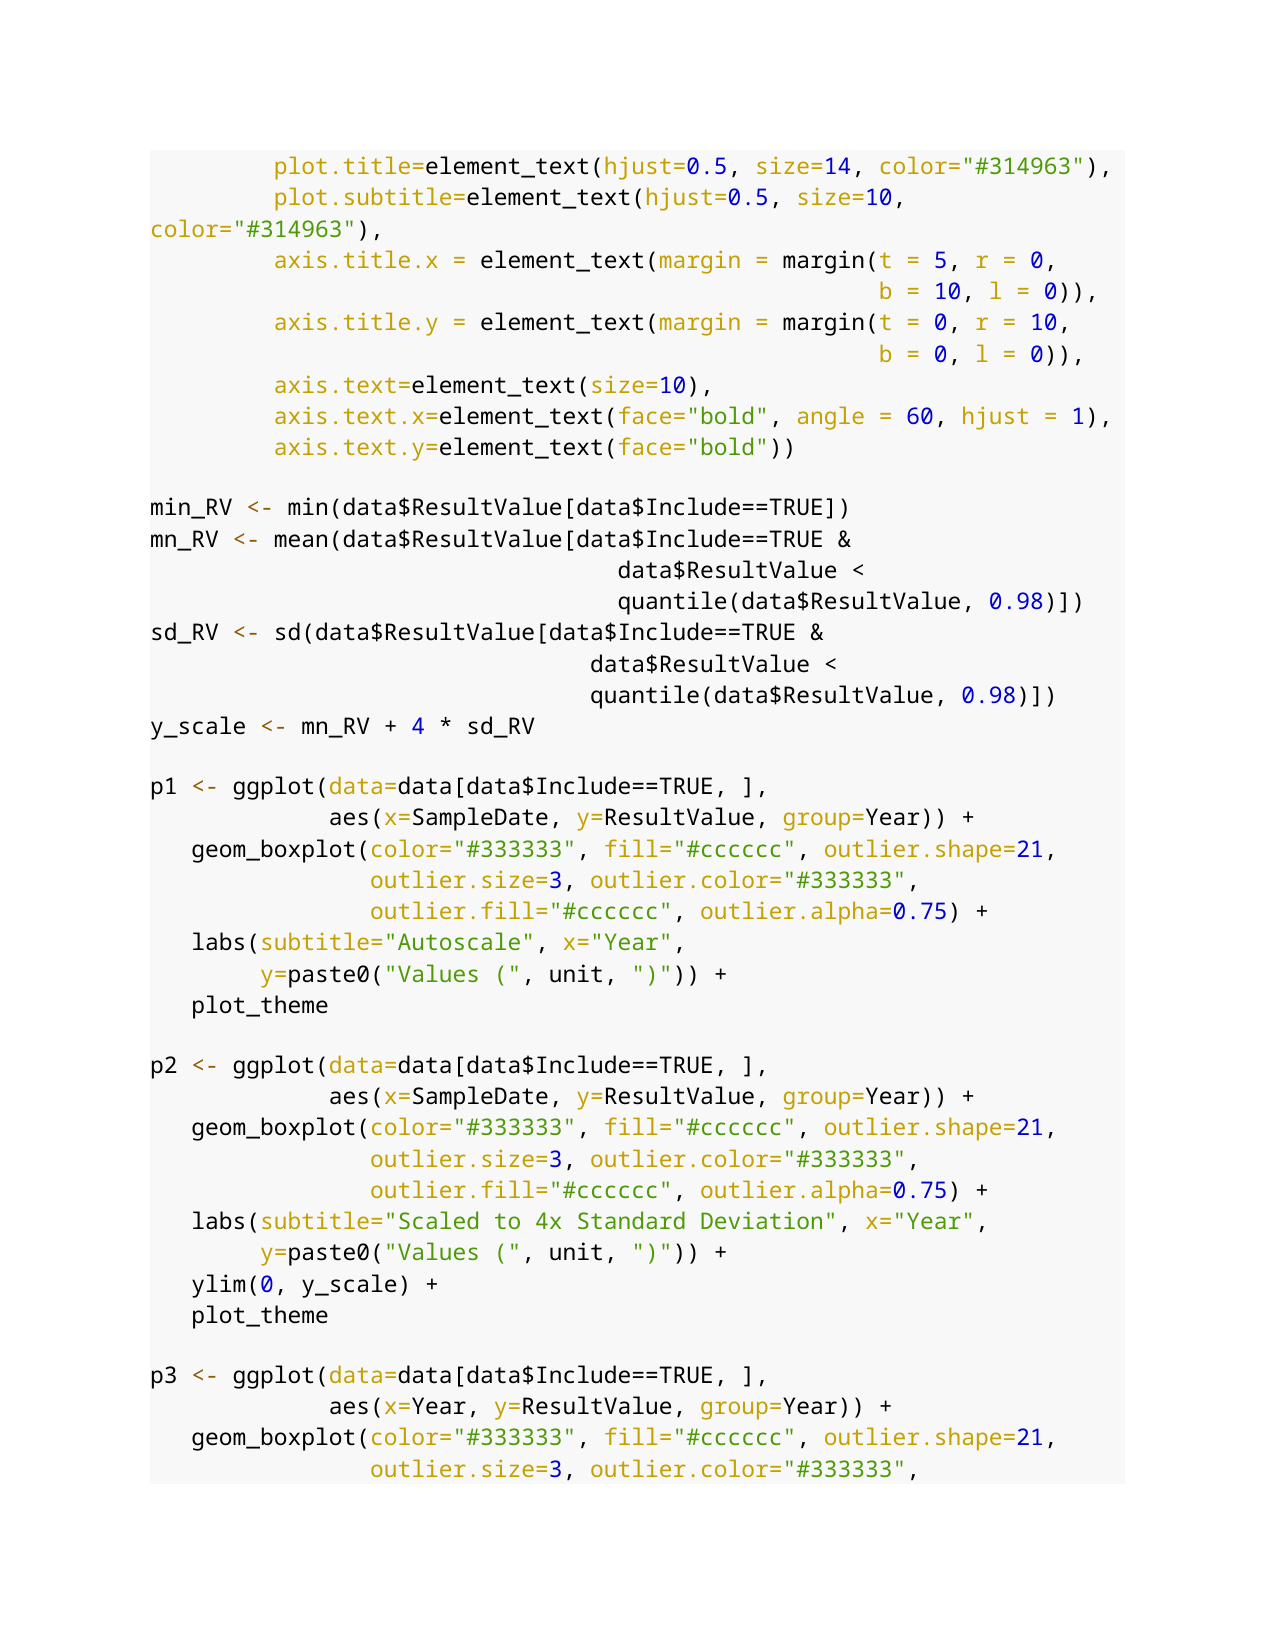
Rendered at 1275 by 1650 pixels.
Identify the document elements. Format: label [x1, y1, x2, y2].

text [150, 150, 1125, 1484]
